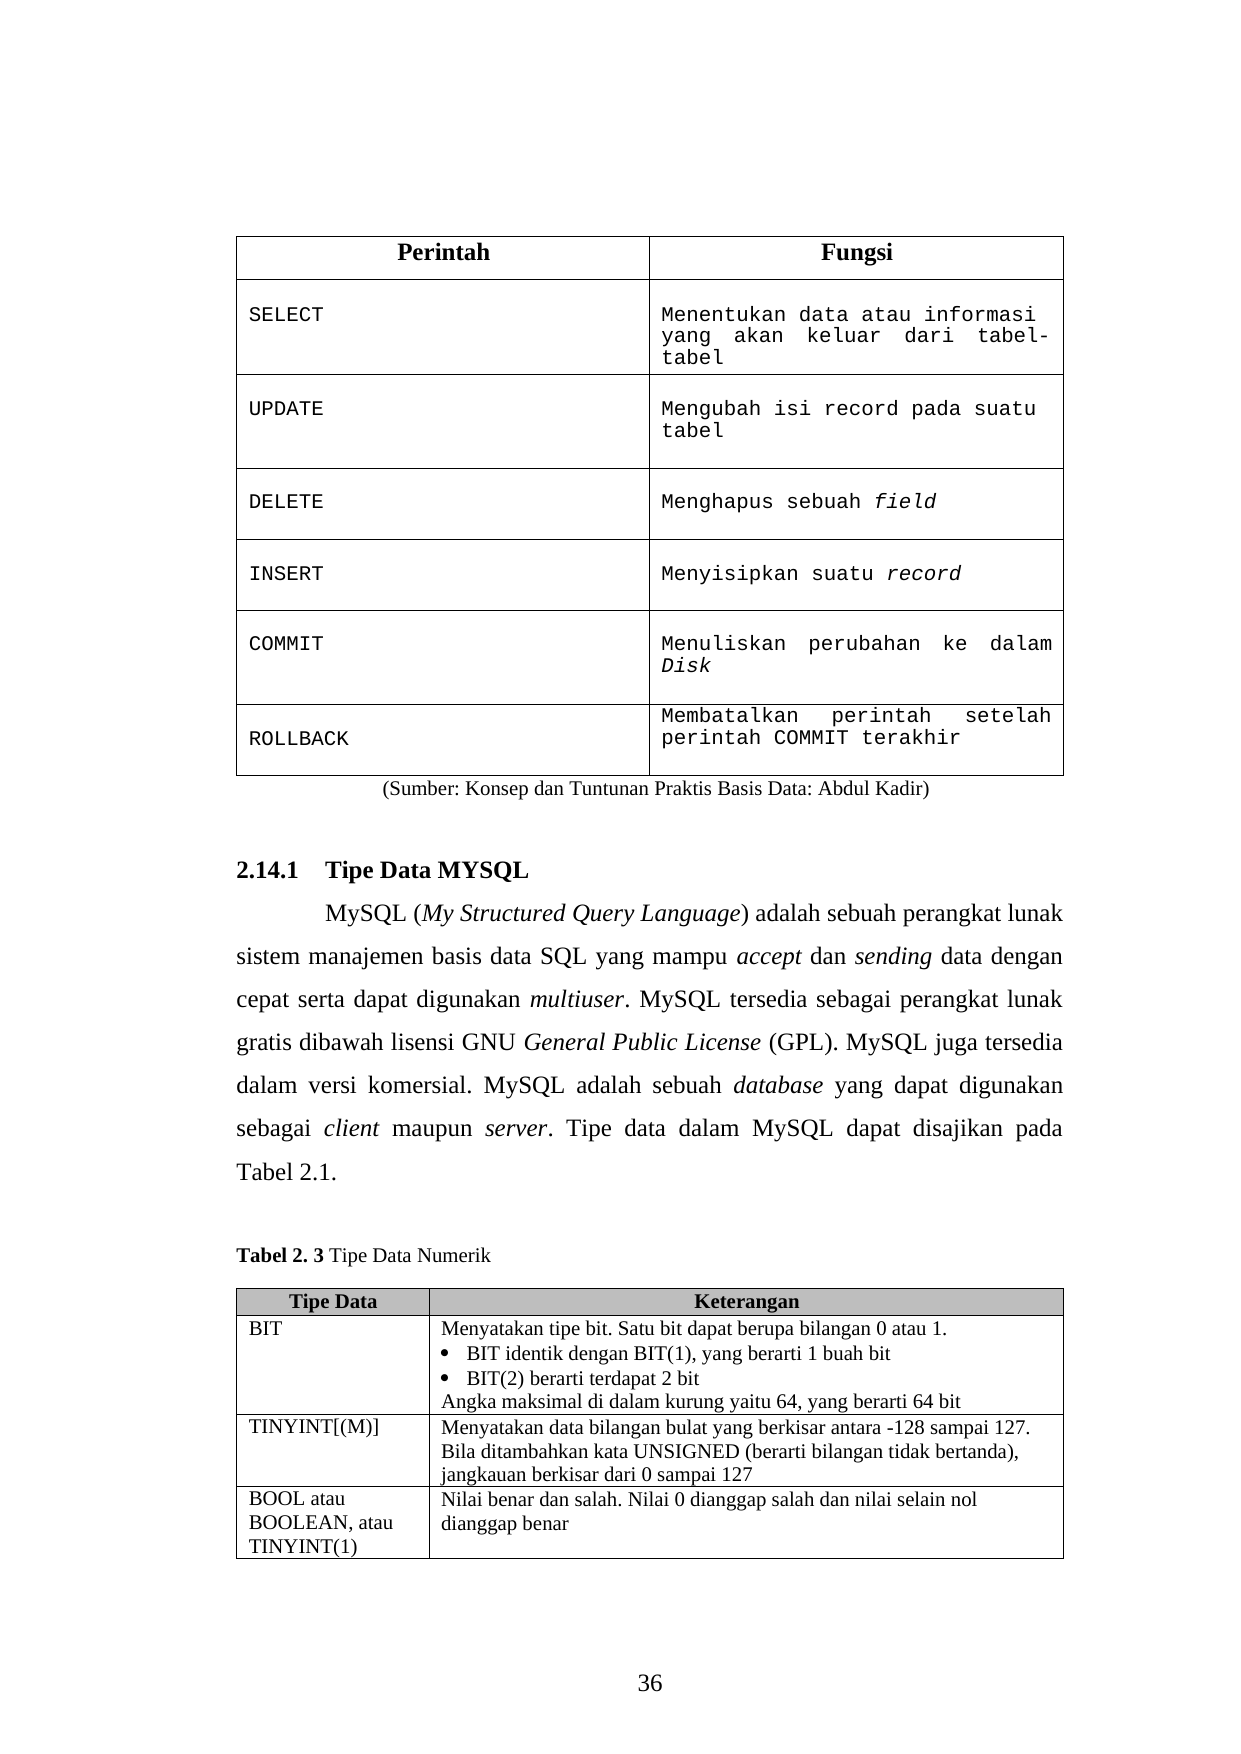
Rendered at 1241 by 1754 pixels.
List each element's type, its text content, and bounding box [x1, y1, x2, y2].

table_header Perintah [237, 237, 649, 279]
text Tabel 2. 3 Tipe Data Numerik [236, 1243, 1063, 1267]
table_cell Menyisipkan suatu record [650, 540, 1063, 609]
text MySQL (My Structured Query Language) adalah sebuah perangkat lunak sistem manajemen basis data SQL yang mampu accept dan sending data dengan cepat serta dapat digunakan multiuser. MySQL tersedia sebagai perangkat lunak gratis dibawah lisensi GNU General Public License (GPL). MySQL juga tersedia dalam versi komersial. MySQL adalah sebuah database yang dapat digunakan sebagai client maupun server. Tipe data dalam MySQL dapat disajikan pada Tabel 2.1. [236, 898, 1063, 1185]
table_cell Menentukan data atau informasi yang akan keluar dari tabel- tabel [650, 280, 1063, 374]
table_cell Menyatakan data bilangan bulat yang berkisar antara -128 sampai 127. Bila ditambahkan kata UNSIGNED (berarti bilangan tidak bertanda), jangkauan berkisar dari 0 sampai 127 [430, 1415, 1063, 1486]
table_cell TINYINT[(M)] [237, 1415, 429, 1486]
table_header Fungsi [650, 237, 1063, 279]
table_cell Membatalkan perintah setelah perintah COMMIT terakhir [650, 705, 1063, 774]
table_cell SELECT [237, 280, 649, 374]
table_cell Menyatakan tipe bit. Satu bit dapat berupa bilangan 0 atau 1. BIT identik dengan BIT(1), yang berarti 1 buah bit BIT(2) berarti terdapat 2 bit Angka maksimal di dalam kurung yaitu 64, yang berarti 64 bit [430, 1316, 1063, 1414]
table_cell ROLLBACK [237, 705, 649, 774]
table_cell Menuliskan perubahan ke dalam Disk [650, 611, 1063, 704]
table_cell DELETE [237, 469, 649, 539]
table_cell BIT [237, 1316, 429, 1414]
subtitle Tipe Data MYSQL [236, 855, 1063, 883]
table_cell Menghapus sebuah field [650, 469, 1063, 539]
table_header Tipe Data [237, 1289, 429, 1315]
text (Sumber: Konsep dan Tuntunan Praktis Basis Data: Abdul Kadir) [249, 776, 1063, 800]
table_cell INSERT [237, 540, 649, 609]
table_cell BOOL atau BOOLEAN, atau TINYINT(1) [237, 1487, 429, 1558]
table_header Keterangan [430, 1289, 1063, 1315]
table_cell COMMIT [237, 611, 649, 704]
table_cell UPDATE [237, 375, 649, 468]
table_cell Nilai benar dan salah. Nilai 0 dianggap salah dan nilai selain nol dianggap benar [430, 1487, 1063, 1558]
table_cell Mengubah isi record pada suatu tabel [650, 375, 1063, 468]
